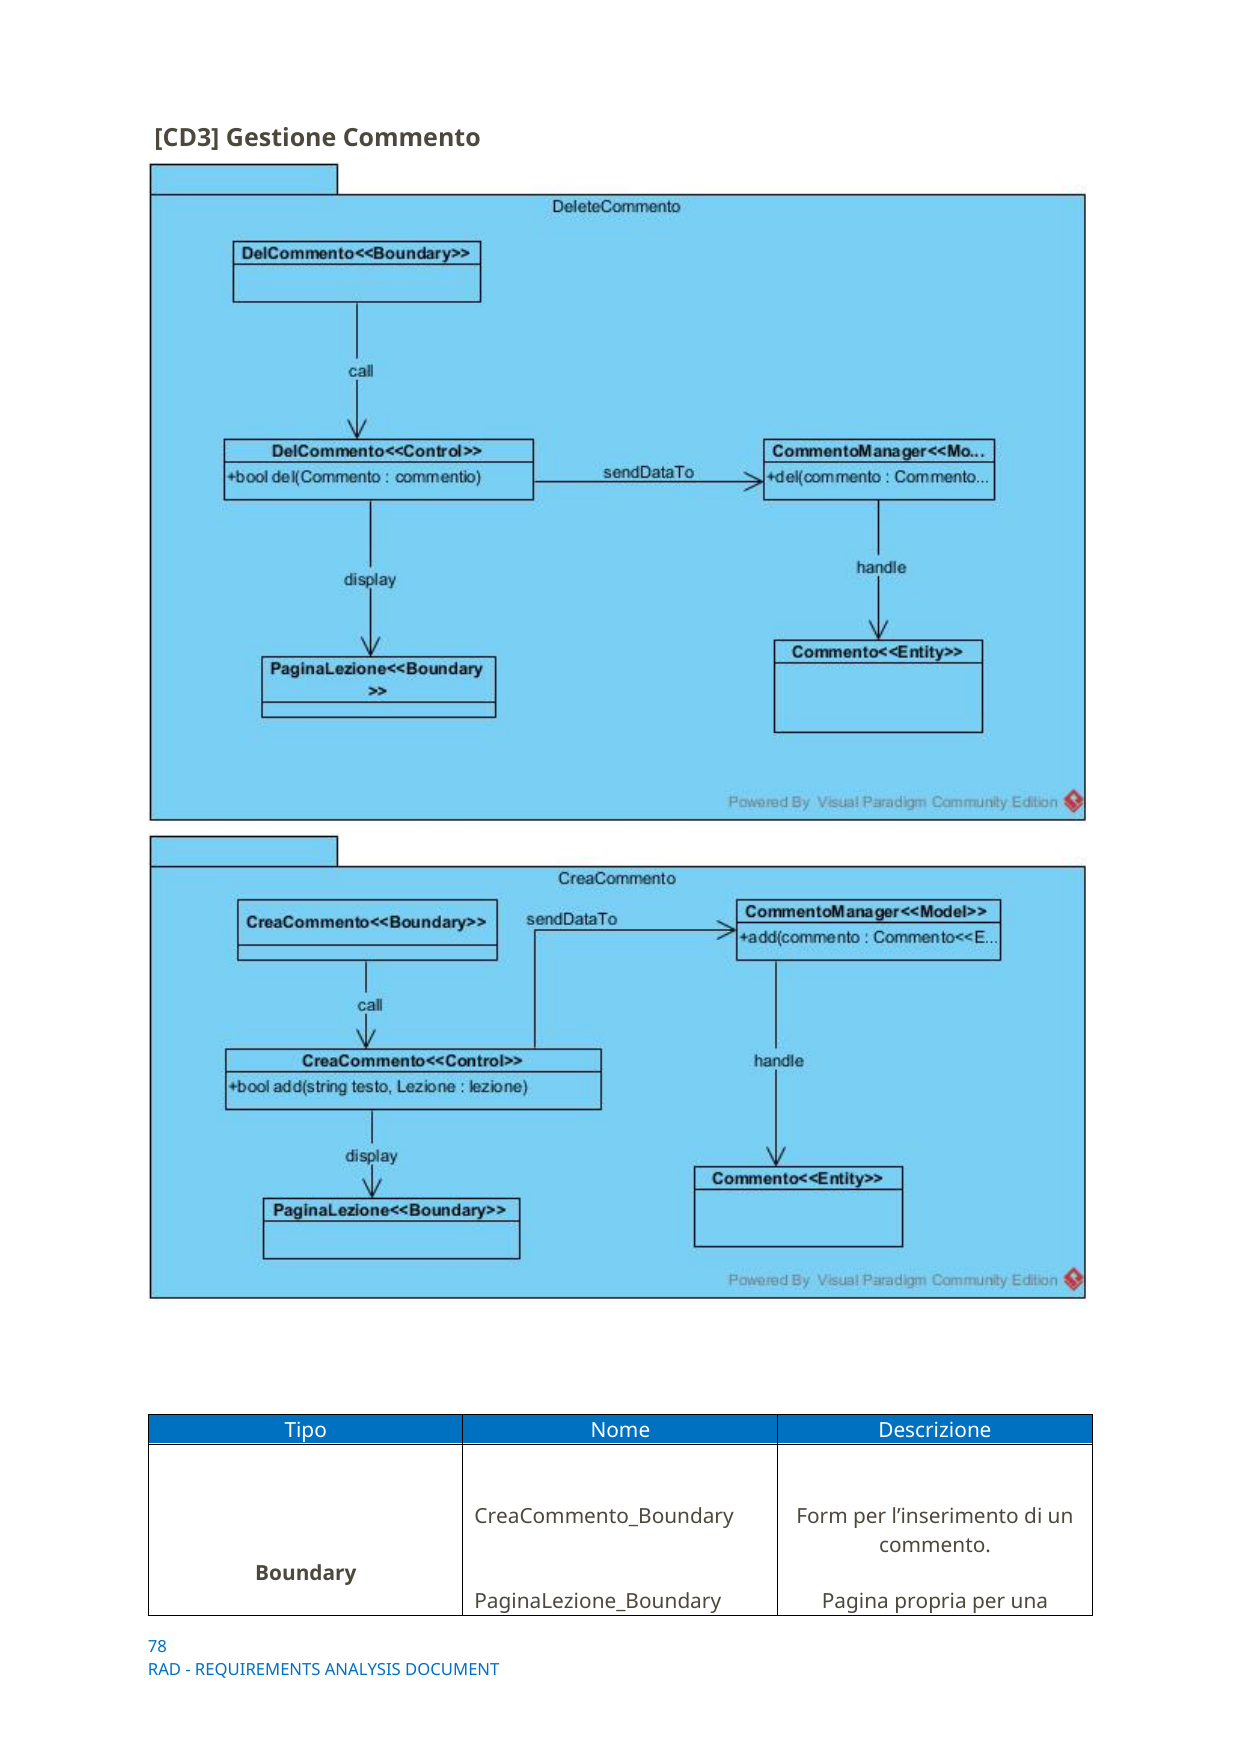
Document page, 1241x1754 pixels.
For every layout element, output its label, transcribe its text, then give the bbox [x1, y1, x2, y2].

picture [147, 162, 1092, 827]
subtitle [CD3] Gestione Commento [148, 119, 1092, 154]
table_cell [778, 1445, 1092, 1615]
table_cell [463, 1445, 777, 1615]
table_header Nome [463, 1415, 777, 1443]
table_header Tipo [149, 1415, 462, 1443]
table_header Descrizione [778, 1415, 1092, 1443]
picture [147, 833, 1092, 1305]
table_cell Boundary [149, 1445, 462, 1615]
